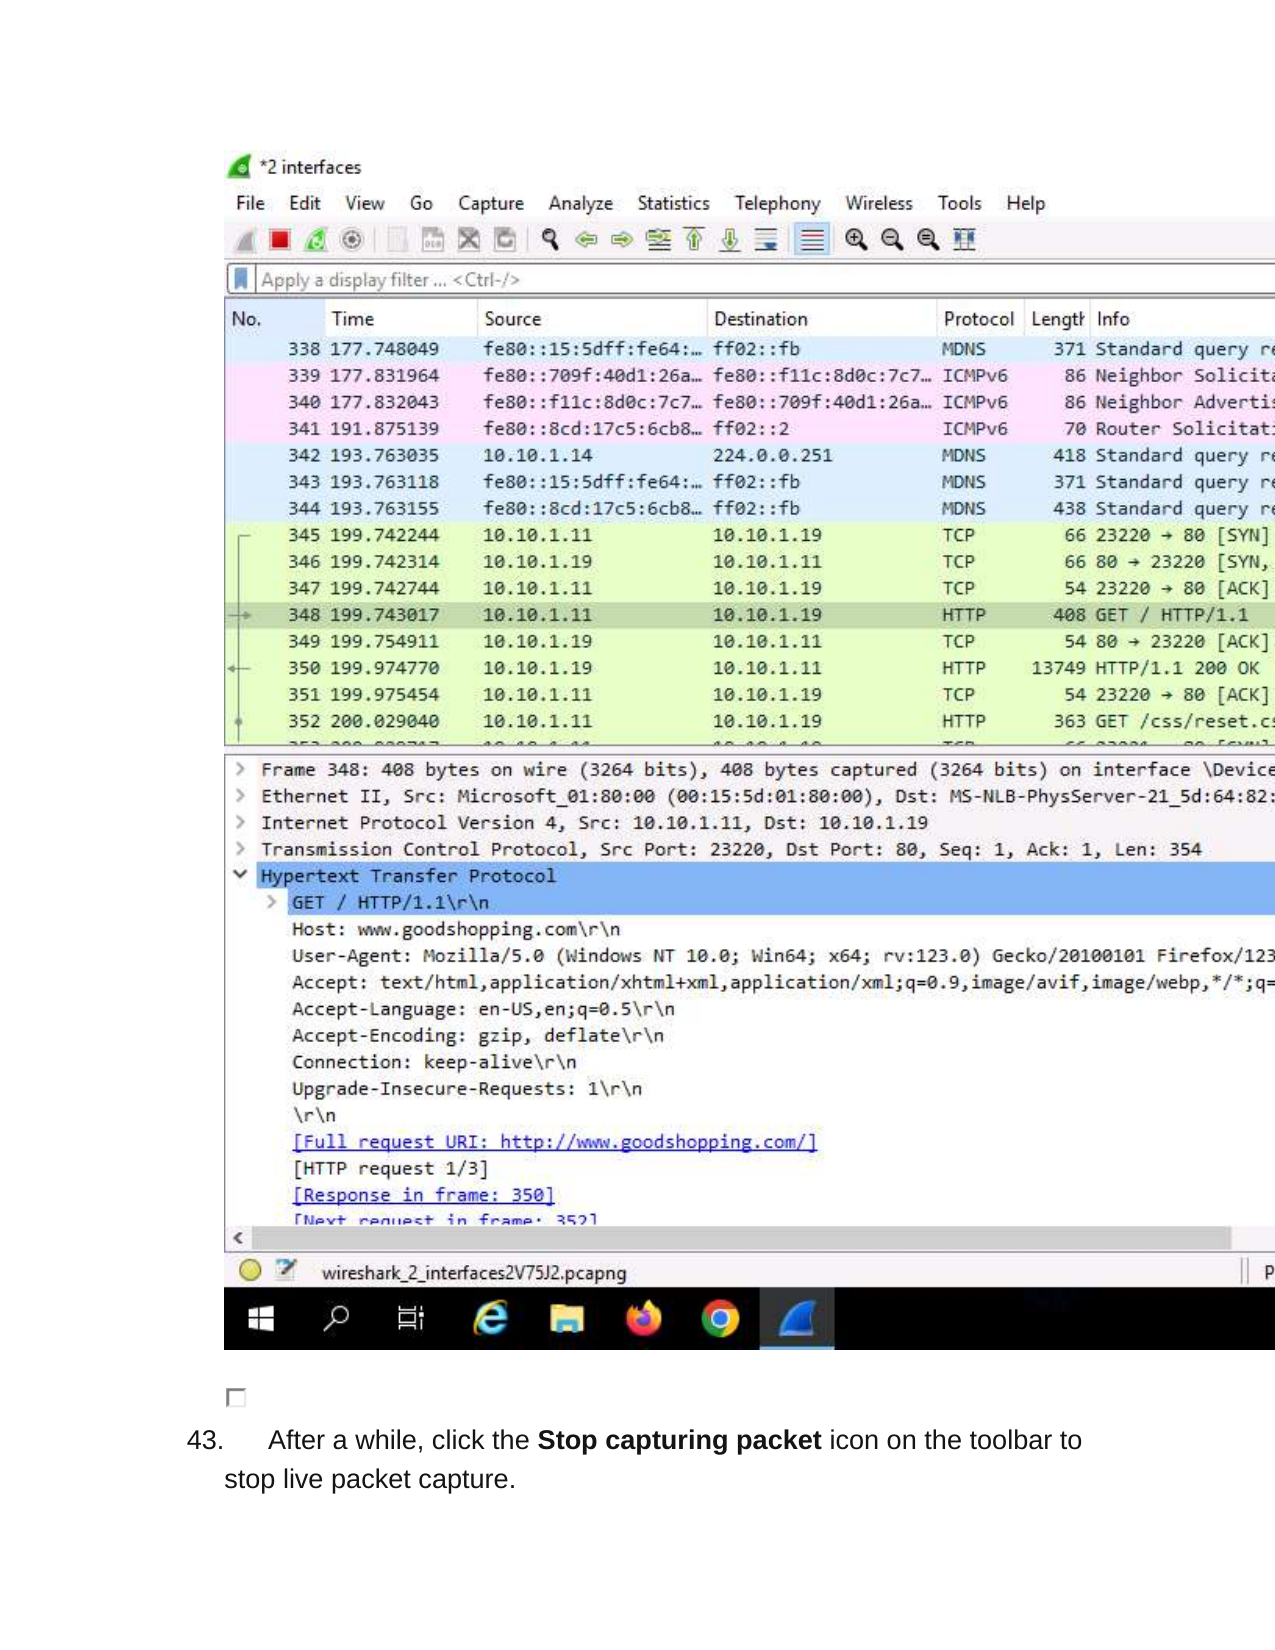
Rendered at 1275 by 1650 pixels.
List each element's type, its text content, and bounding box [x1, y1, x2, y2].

picture [224, 150, 1275, 1350]
list After a while, click the Stop capturing packet icon on the toolbar to stop live packet capture. [187, 1381, 1094, 1494]
